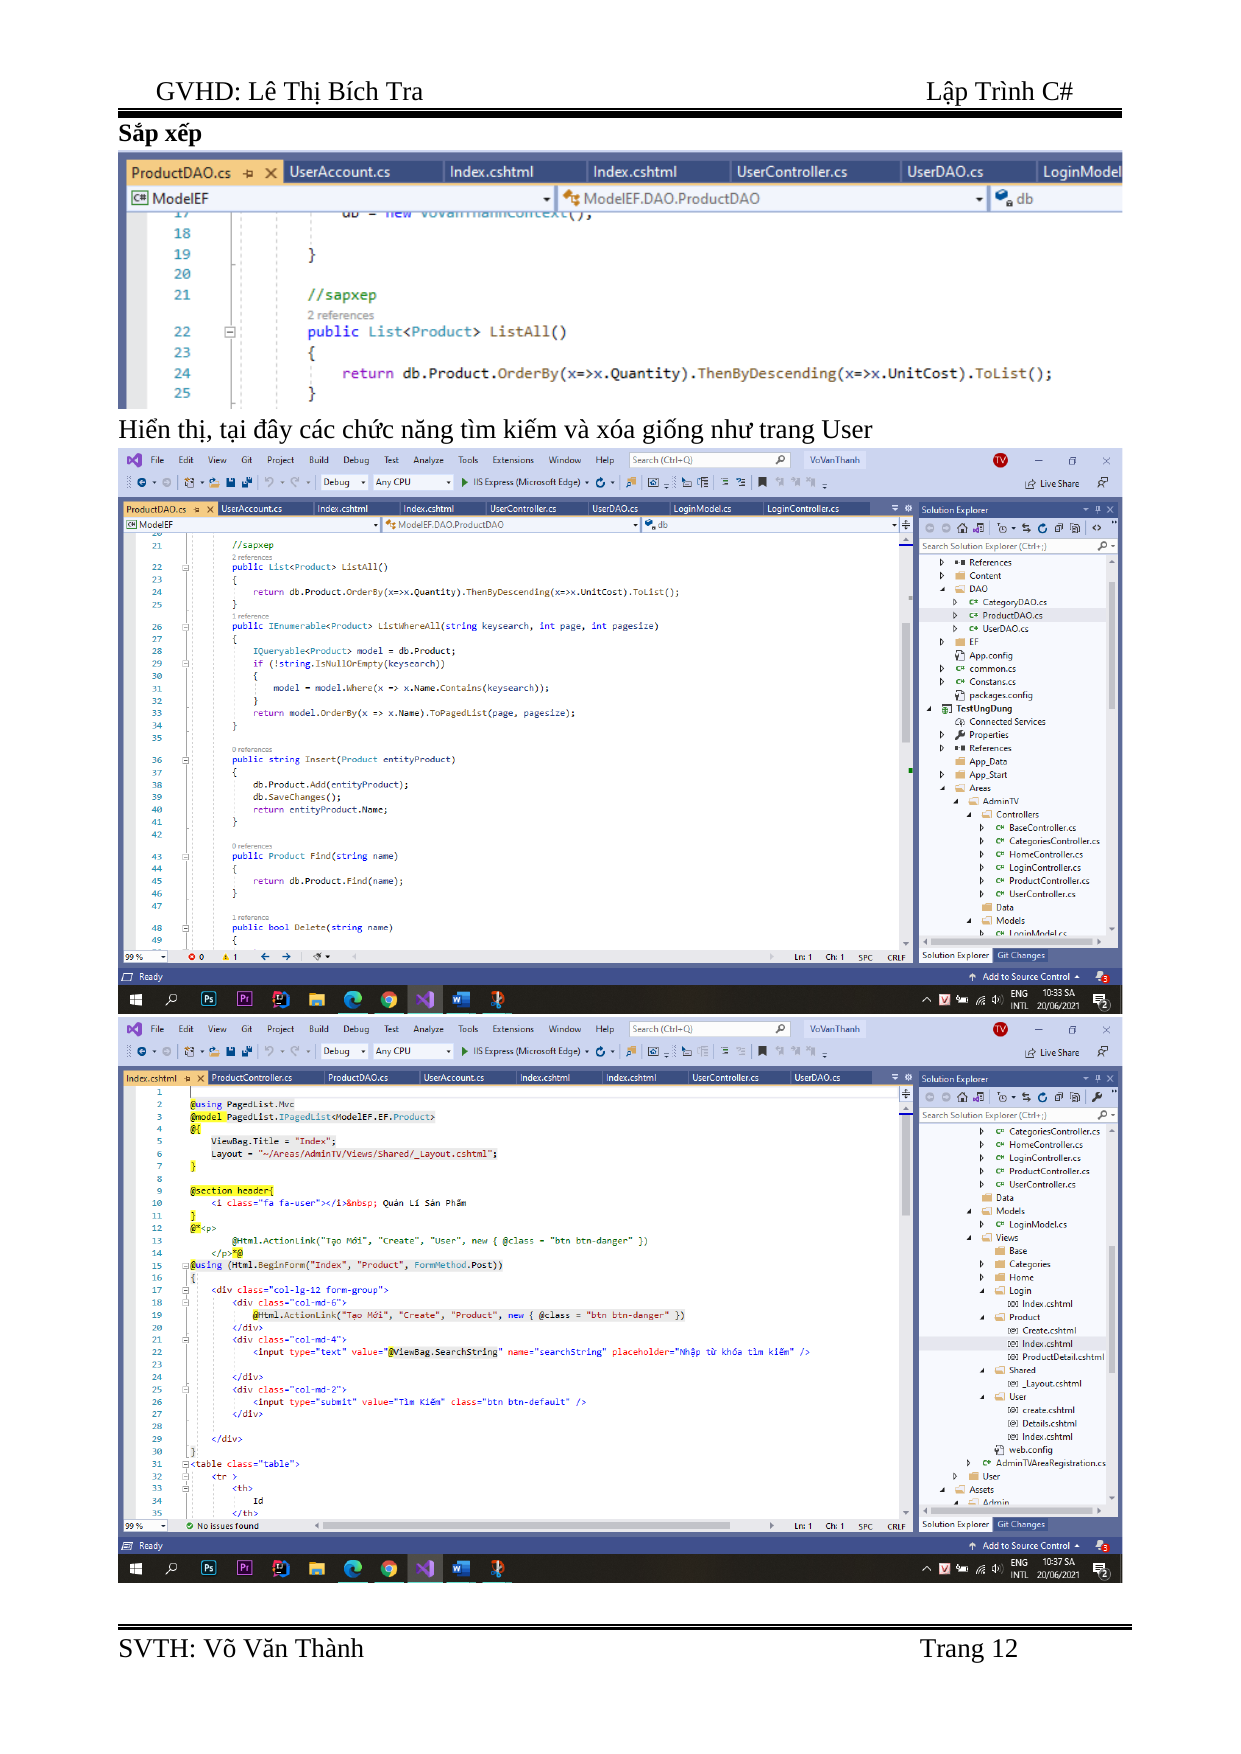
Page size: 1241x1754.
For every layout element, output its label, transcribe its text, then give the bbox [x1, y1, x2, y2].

picture [118, 150, 1123, 409]
text Sắp xếp [118, 118, 1122, 150]
picture [118, 1017, 1123, 1583]
text Hiển thị, tại đây các chức năng tìm kiếm và xóa giống như trang User [118, 413, 1122, 448]
picture [118, 448, 1123, 1014]
